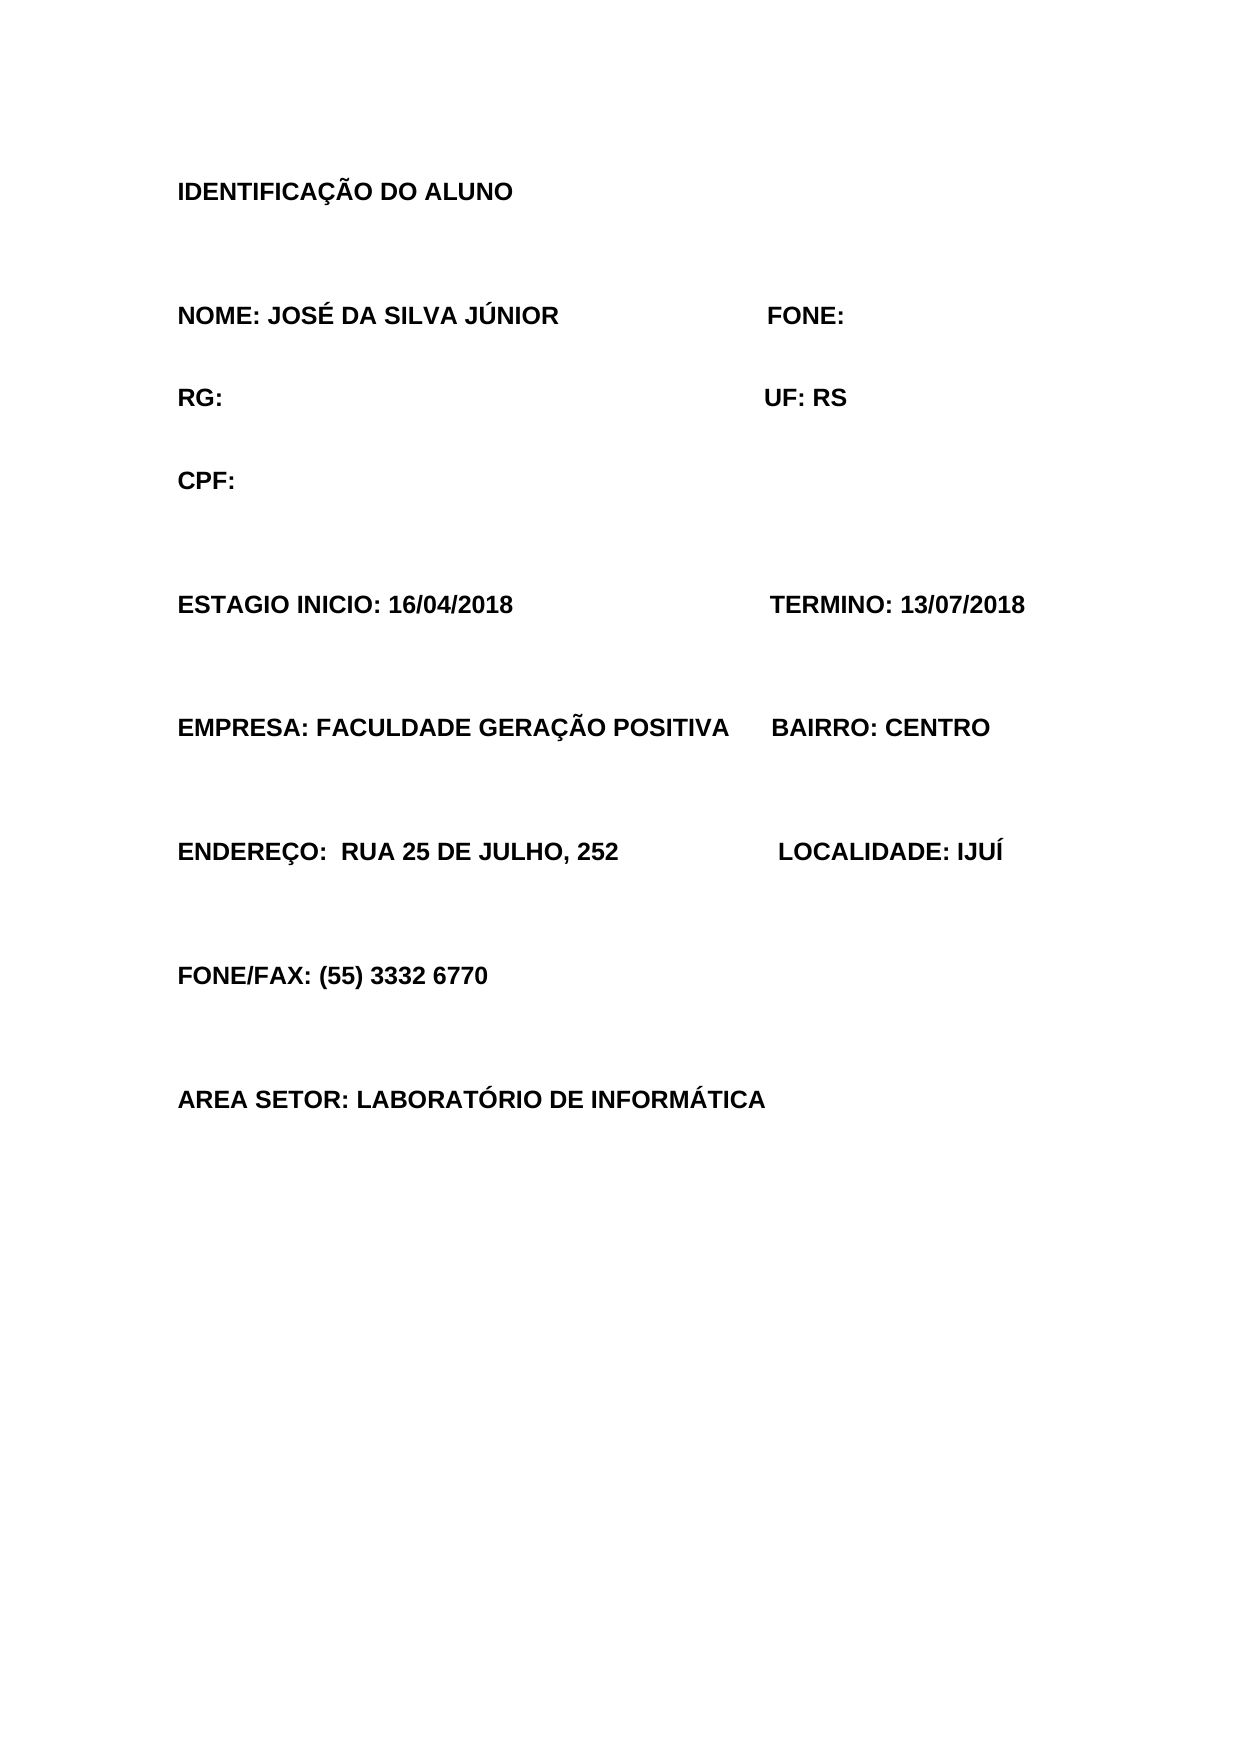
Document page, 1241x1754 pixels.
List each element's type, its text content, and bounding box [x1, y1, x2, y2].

text ESTAGIO INICIO: 16/04/2018 TERMINO: 13/07/2018 [177, 590, 1122, 618]
text CPF: [177, 466, 1122, 495]
text AREA SETOR: LABORATÓRIO DE INFORMÁTICA [177, 1085, 1122, 1113]
text NOME: JOSÉ DA SILVA JÚNIOR FONE: [177, 301, 1122, 330]
text RG: UF: RS [177, 383, 1122, 412]
text IDENTIFICAÇÃO DO ALUNO [177, 177, 1122, 206]
text FONE/FAX: (55) 3332 6770 [177, 961, 1122, 990]
text EMPRESA: FACULDADE GERAÇÃO POSITIVA BAIRRO: CENTRO [177, 713, 1122, 742]
text ENDEREÇO: RUA 25 DE JULHO, 252 LOCALIDADE: IJUÍ [177, 837, 1122, 866]
